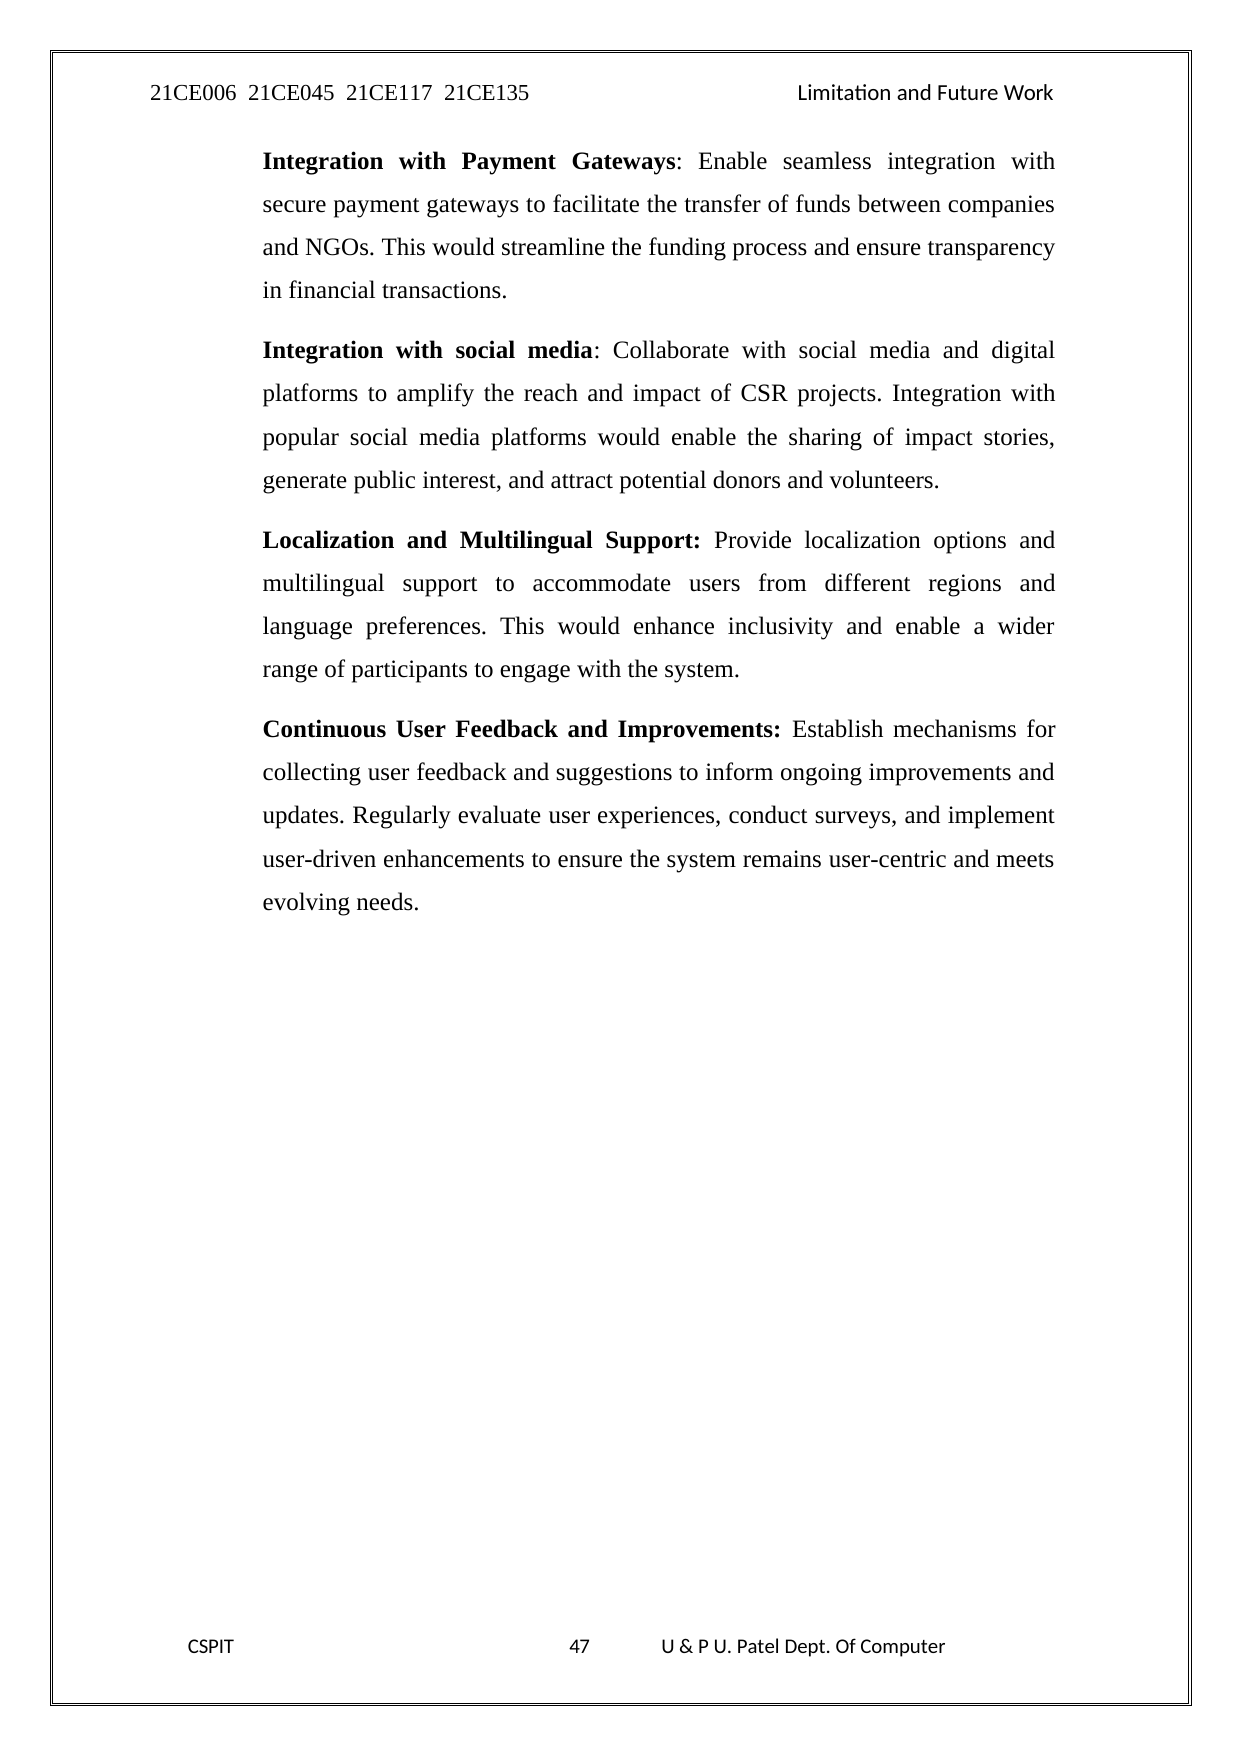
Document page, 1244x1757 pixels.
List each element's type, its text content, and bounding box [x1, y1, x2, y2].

text Integration with social media: Collaborate with social media and digital platforms to amplify the reach and impact of CSR projects. Integration with popular social media platforms would enable the sharing of impact stories, generate public interest, and attract potential donors and volunteers. [262, 335, 1056, 493]
text Localization and Multilingual Support: Provide localization options and multilingual support to accommodate users from different regions and language preferences. This would enhance inclusivity and enable a wider range of participants to engage with the system. [262, 525, 1055, 683]
text Continuous User Feedback and Improvements: Establish mechanisms for collecting user feedback and suggestions to inform ongoing improvements and updates. Regularly evaluate user experiences, conduct surveys, and implement user-driven enhancements to ensure the system remains user-centric and meets evolving needs. [262, 714, 1056, 916]
text Integration with Payment Gateways: Enable seamless integration with secure payment gateways to facilitate the transfer of funds between companies and NGOs. This would streamline the funding process and ensure transparency in financial transactions. [262, 146, 1056, 304]
